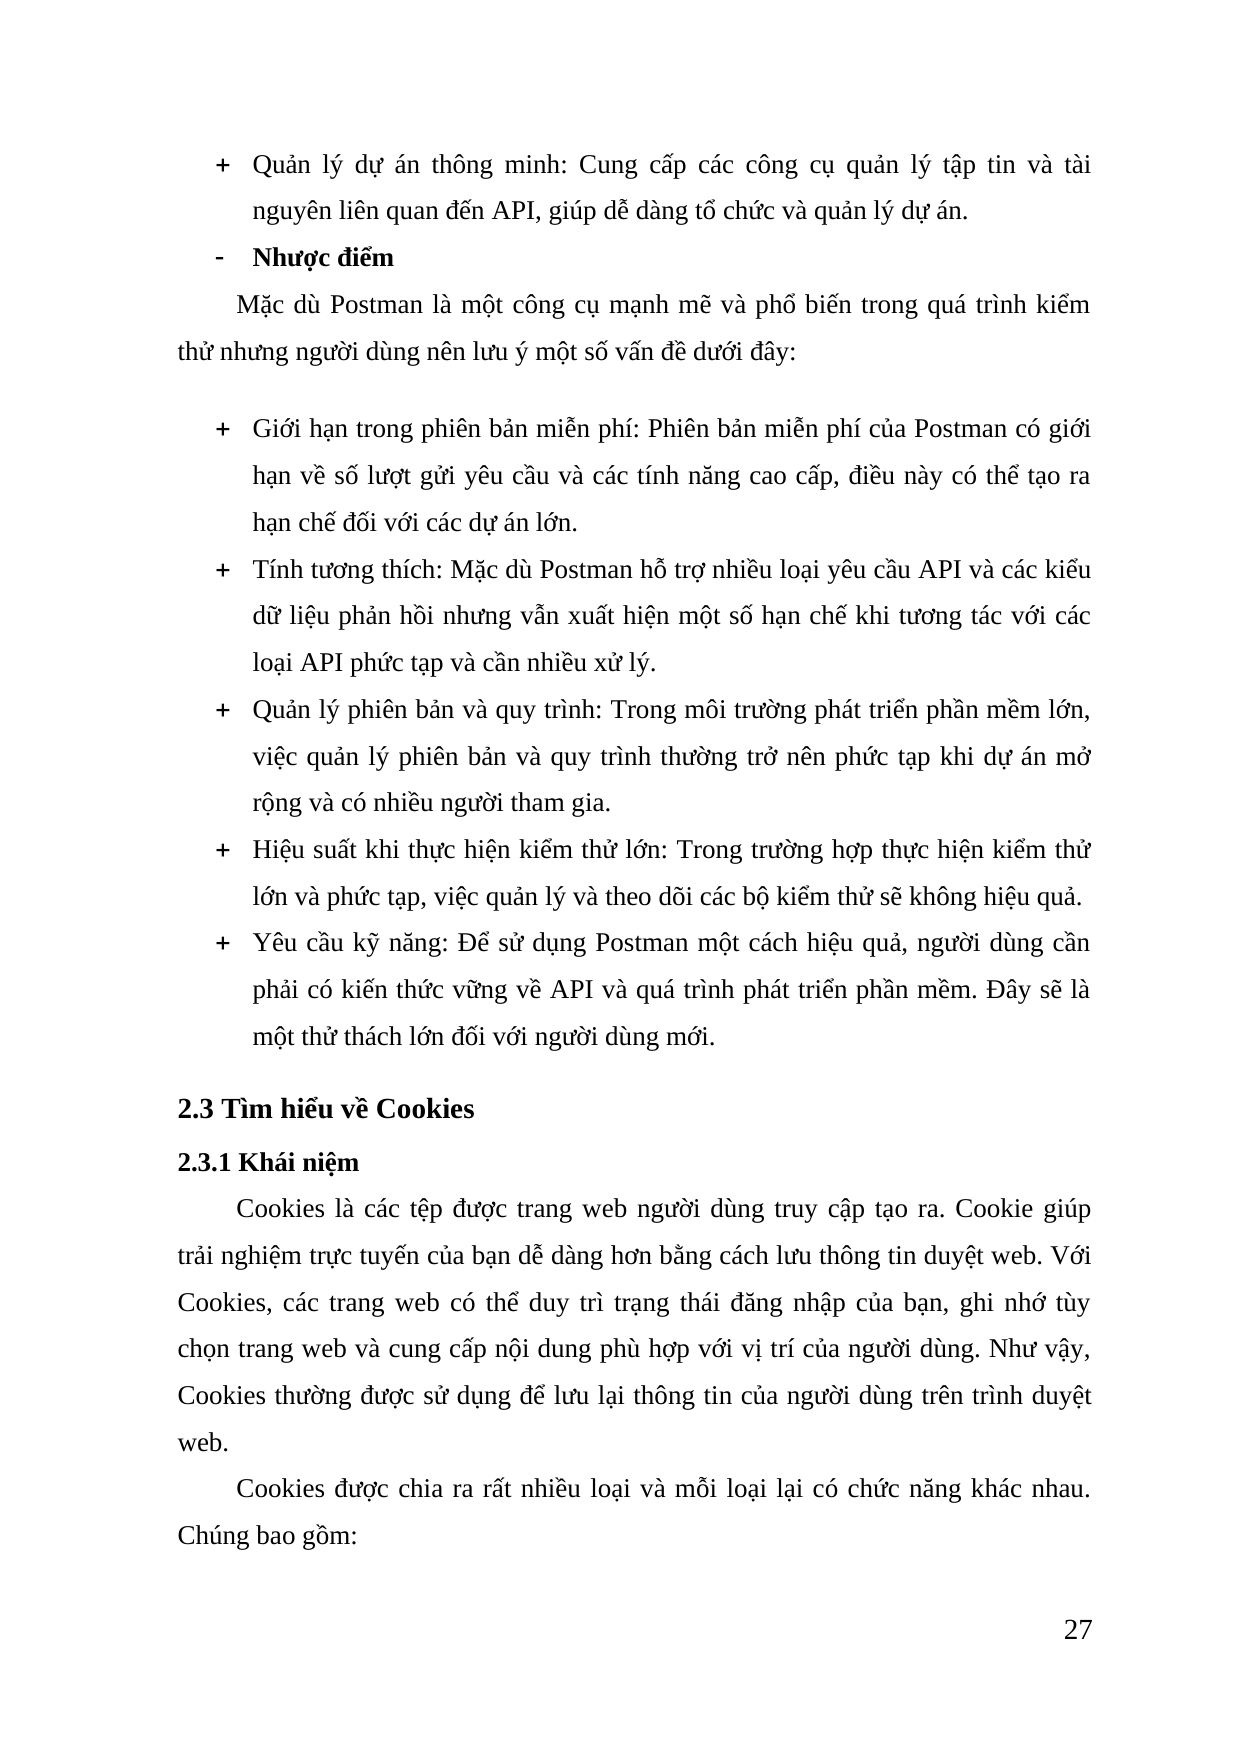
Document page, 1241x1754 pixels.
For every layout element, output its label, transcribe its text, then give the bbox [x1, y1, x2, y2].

list Quản lý phiên bản và quy trình: Trong môi trường phát triển phần mềm lớn, việc quản lý phiên bản và quy trình thường trở nên phức tạp khi dự án mở rộng và có nhiều người tham gia. [215, 693, 1092, 817]
subtitle Tìm hiểu về Cookies [177, 1091, 1092, 1125]
text Mặc dù Postman là một công cụ mạnh mẽ và phổ biến trong quá trình kiểm thử nhưng người dùng nên lưu ý một số vấn đề dưới đây: [177, 288, 1092, 366]
list Quản lý dự án thông minh: Cung cấp các công cụ quản lý tập tin và tài nguyên liên quan đến API, giúp dễ dàng tổ chức và quản lý dự án. [215, 148, 1092, 226]
list Yêu cầu kỹ năng: Để sử dụng Postman một cách hiệu quả, người dùng cần phải có kiến thức vững về API và quá trình phát triển phần mềm. Đây sẽ là một thử thách lớn đối với người dùng mới. [215, 926, 1092, 1051]
list Tính tương thích: Mặc dù Postman hỗ trợ nhiều loại yêu cầu API và các kiểu dữ liệu phản hồi nhưng vẫn xuất hiện một số hạn chế khi tương tác với các loại API phức tạp và cần nhiều xử lý. [215, 553, 1092, 677]
text Cookies được chia ra rất nhiều loại và mỗi loại lại có chức năng khác nhau. Chúng bao gồm: [177, 1473, 1092, 1550]
text Cookies là các tệp được trang web người dùng truy cập tạo ra. Cookie giúp trải nghiệm trực tuyến của bạn dễ dàng hơn bằng cách lưu thông tin duyệt web. Với Cookies, các trang web có thể duy trì trạng thái đăng nhập của bạn, ghi nhớ tùy chọn trang web và cung cấp nội dung phù hợp với vị trí của người dùng. Như vậy, Cookies thường được sử dụng để lưu lại thông tin của người dùng trên trình duyệt web. [177, 1193, 1092, 1457]
list Nhược điểm [215, 241, 1092, 272]
list Giới hạn trong phiên bản miễn phí: Phiên bản miễn phí của Postman có giới hạn về số lượt gửi yêu cầu và các tính năng cao cấp, điều này có thể tạo ra hạn chế đối với các dự án lớn. [215, 413, 1092, 537]
subtitle Khái niệm [177, 1146, 1092, 1177]
list Hiệu suất khi thực hiện kiểm thử lớn: Trong trường hợp thực hiện kiểm thử lớn và phức tạp, việc quản lý và theo dõi các bộ kiểm thử sẽ không hiệu quả. [215, 833, 1092, 911]
